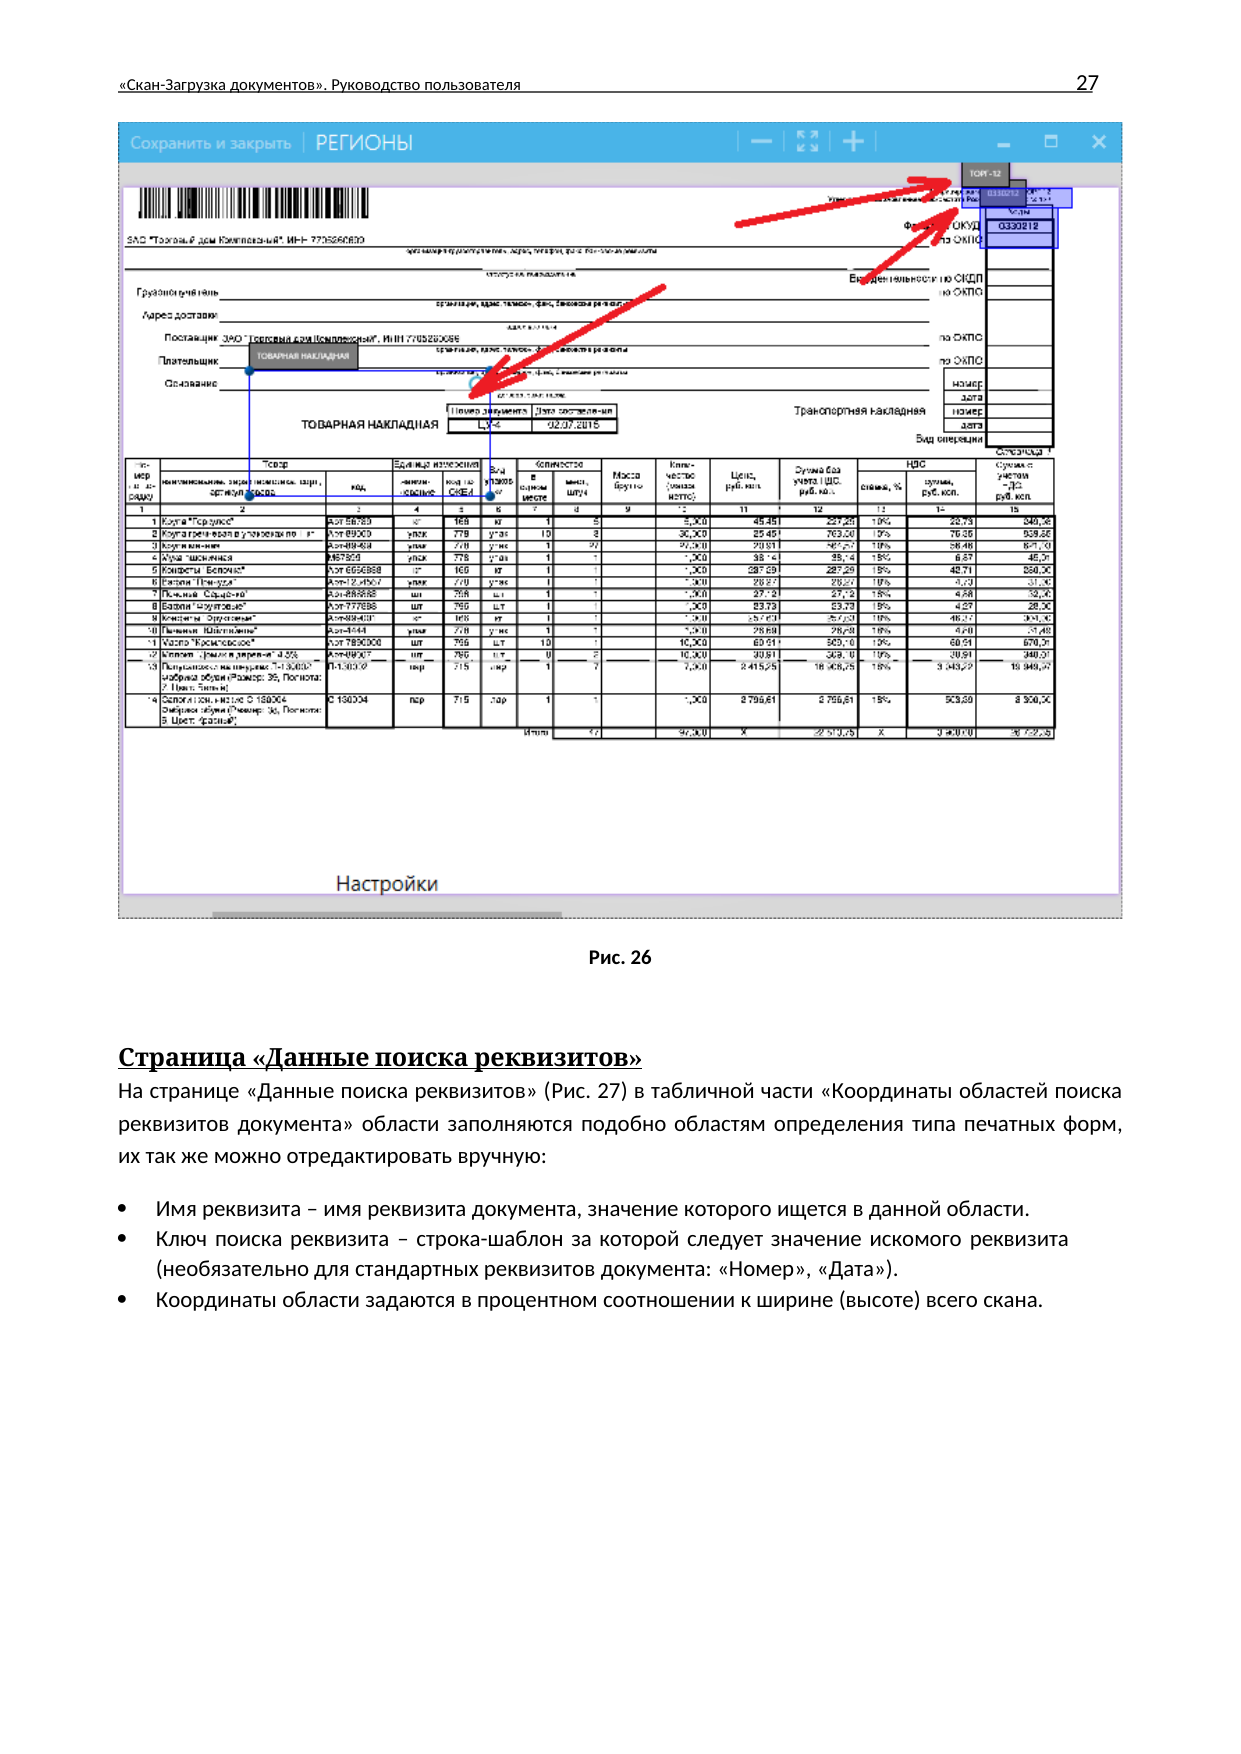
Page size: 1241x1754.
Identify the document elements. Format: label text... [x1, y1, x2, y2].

list Имя реквизита – имя реквизита документа, значение которого ищется в данной области. [118, 1194, 1178, 1222]
subtitle Страница «Данные поиска реквизитов» [118, 1043, 1178, 1072]
list Ключ поиска реквизита – строка-шаблон за которой следует значение искомого реквизита (необязательно для стандартных реквизитов документа: «Номер», «Дата»). [118, 1224, 1123, 1282]
list Координаты области задаются в процентном соотношении к ширине (высоте) всего скана. [118, 1284, 1178, 1314]
picture [118, 122, 1123, 919]
text Рис. 26 [117, 944, 1123, 970]
text На странице «Данные поиска реквизитов» (Рис. 27) в табличной части «Координаты областей поиска реквизитов документа» области заполняются подобно областям определения типа печатных форм, их так же можно отредактировать вручную: [118, 1077, 1123, 1169]
